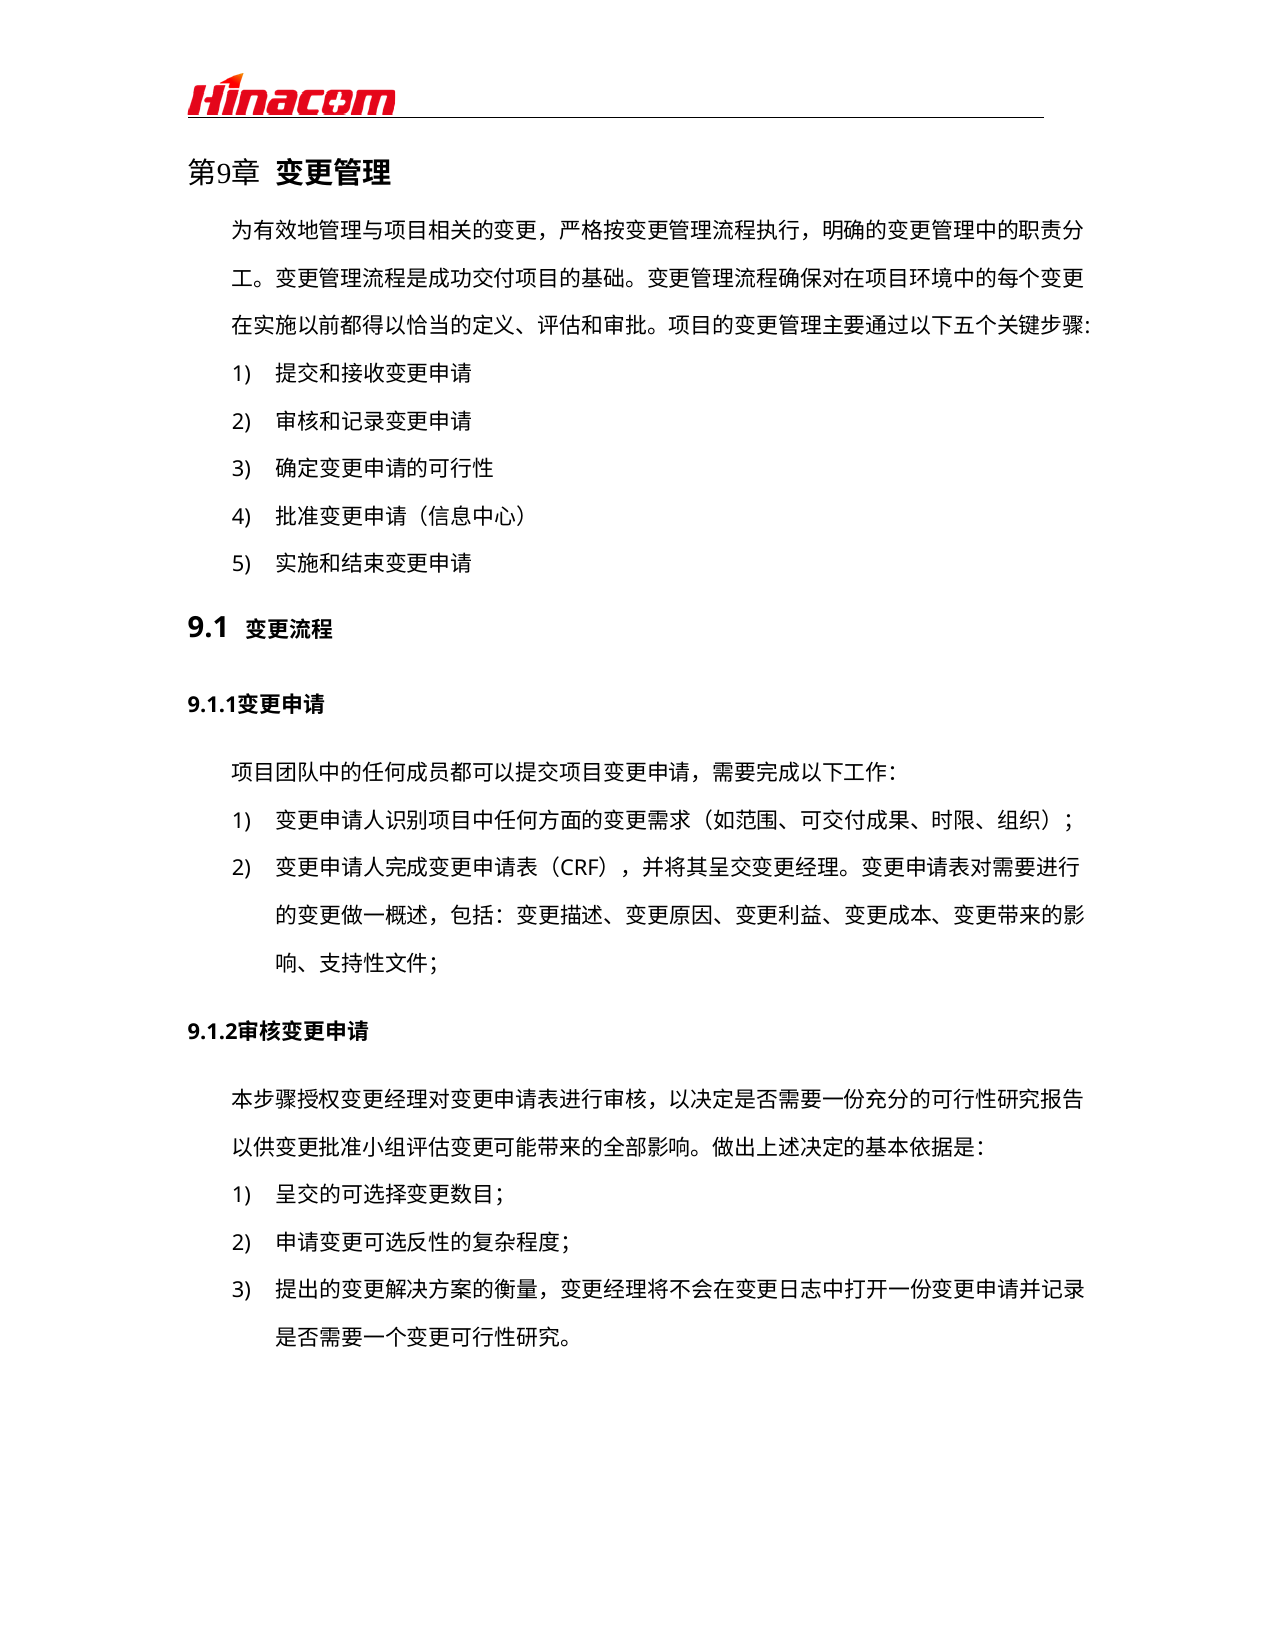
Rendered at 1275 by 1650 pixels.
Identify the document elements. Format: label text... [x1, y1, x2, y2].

text 本步骤授权变更经理对变更申请表进行审核，以决定是否需要一份充分的可行性研究报告以供变更批准小组评估变更可能带来的全部影响。做出上述决定的基本依据是： [231, 1082, 1087, 1161]
text 项目团队中的任何成员都可以提交项目变更申请，需要完成以下工作： [231, 755, 1087, 787]
list 批准变更申请（信息中心） [232, 499, 1087, 531]
subtitle 审核变更申请 [187, 1014, 1087, 1046]
subtitle 变更流程 [187, 607, 1087, 646]
list 确定变更申请的可行性 [232, 451, 1087, 483]
list 申请变更可选反性的复杂程度； [232, 1225, 1087, 1257]
picture [187, 73, 396, 115]
list 审核和记录变更申请 [232, 404, 1087, 435]
text 为有效地管理与项目相关的变更，严格按变更管理流程执行，明确的变更管理中的职责分工。变更管理流程是成功交付项目的基础。变更管理流程确保对在项目环境中的每个变更在实施以前都得以恰当的定义、评估和审批。项目的变更管理主要通过以下五个关键步骤: [231, 213, 1087, 340]
list 变更申请人完成变更申请表（CRF），并将其呈交变更经理。变更申请表对需要进行的变更做一概述，包括：变更描述、变更原因、变更利益、变更成本、变更带来的影响、支持性文件； [232, 850, 1087, 977]
list 实施和结束变更申请 [232, 546, 1087, 578]
subtitle 变更管理 [187, 150, 1087, 192]
list 呈交的可选择变更数目； [232, 1177, 1087, 1209]
list 提出的变更解决方案的衡量，变更经理将不会在变更日志中打开一份变更申请并记录是否需要一个变更可行性研究。 [232, 1272, 1087, 1352]
list 提交和接收变更申请 [232, 356, 1087, 388]
subtitle 变更申请 [187, 687, 1087, 719]
list 变更申请人识别项目中任何方面的变更需求（如范围、可交付成果、时限、组织）； [232, 803, 1087, 834]
